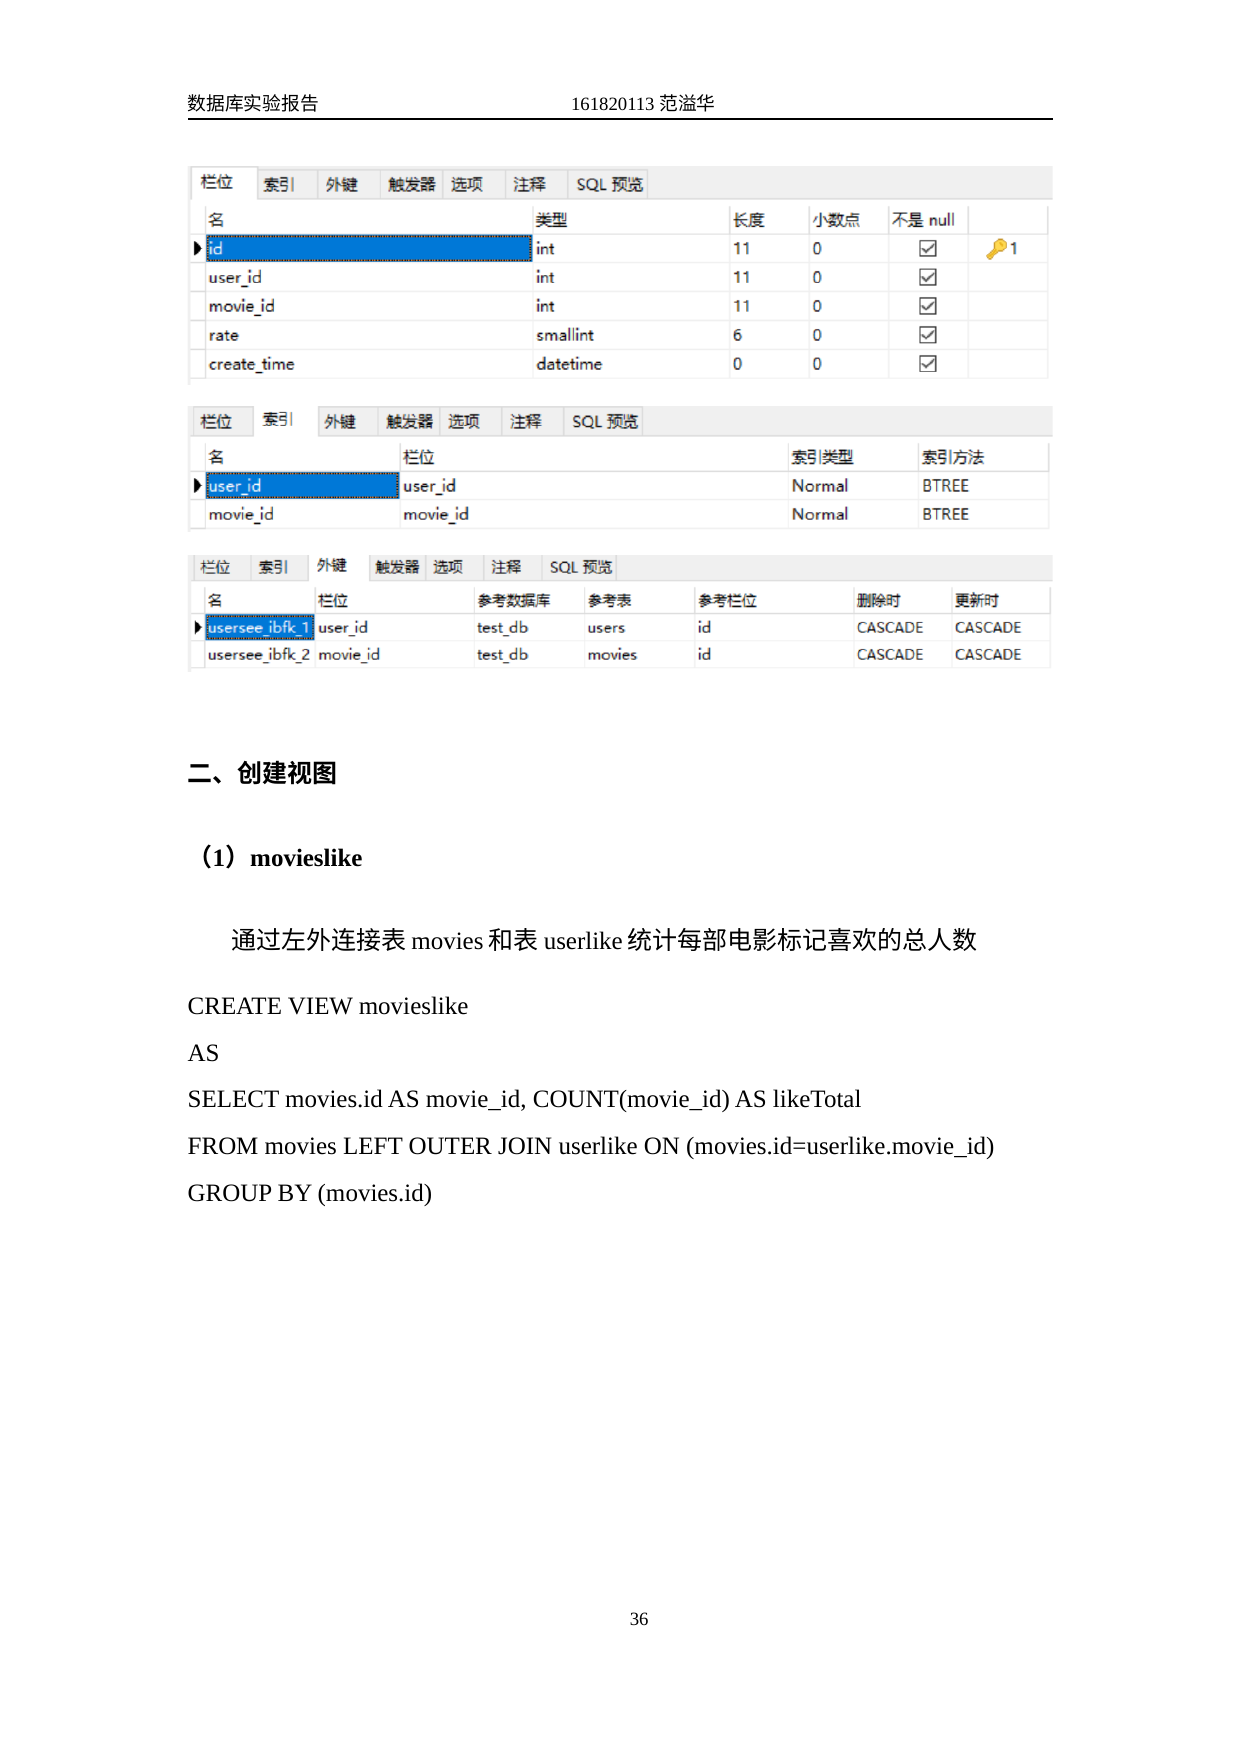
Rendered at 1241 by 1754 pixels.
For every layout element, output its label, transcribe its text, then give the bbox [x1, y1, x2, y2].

text FROM movies LEFT OUTER JOIN userlike ON (movies.id=userlike.movie_id) [187, 1129, 1053, 1162]
picture [187, 555, 1053, 672]
text 二、创建视图 [187, 739, 1053, 804]
text （1）movieslike [187, 823, 1053, 888]
picture [187, 406, 1053, 532]
text SELECT movies.id AS movie_id, COUNT(movie_id) AS likeTotal [187, 1083, 1053, 1115]
text GROUP BY (movies.id) [187, 1176, 1053, 1209]
text 通过左外连接表movies和表userlike统计每部电影标记喜欢的总人数 [187, 906, 1053, 971]
text CREATE VIEW movieslike [187, 989, 1053, 1021]
picture [187, 166, 1053, 385]
text AS [187, 1036, 1053, 1068]
